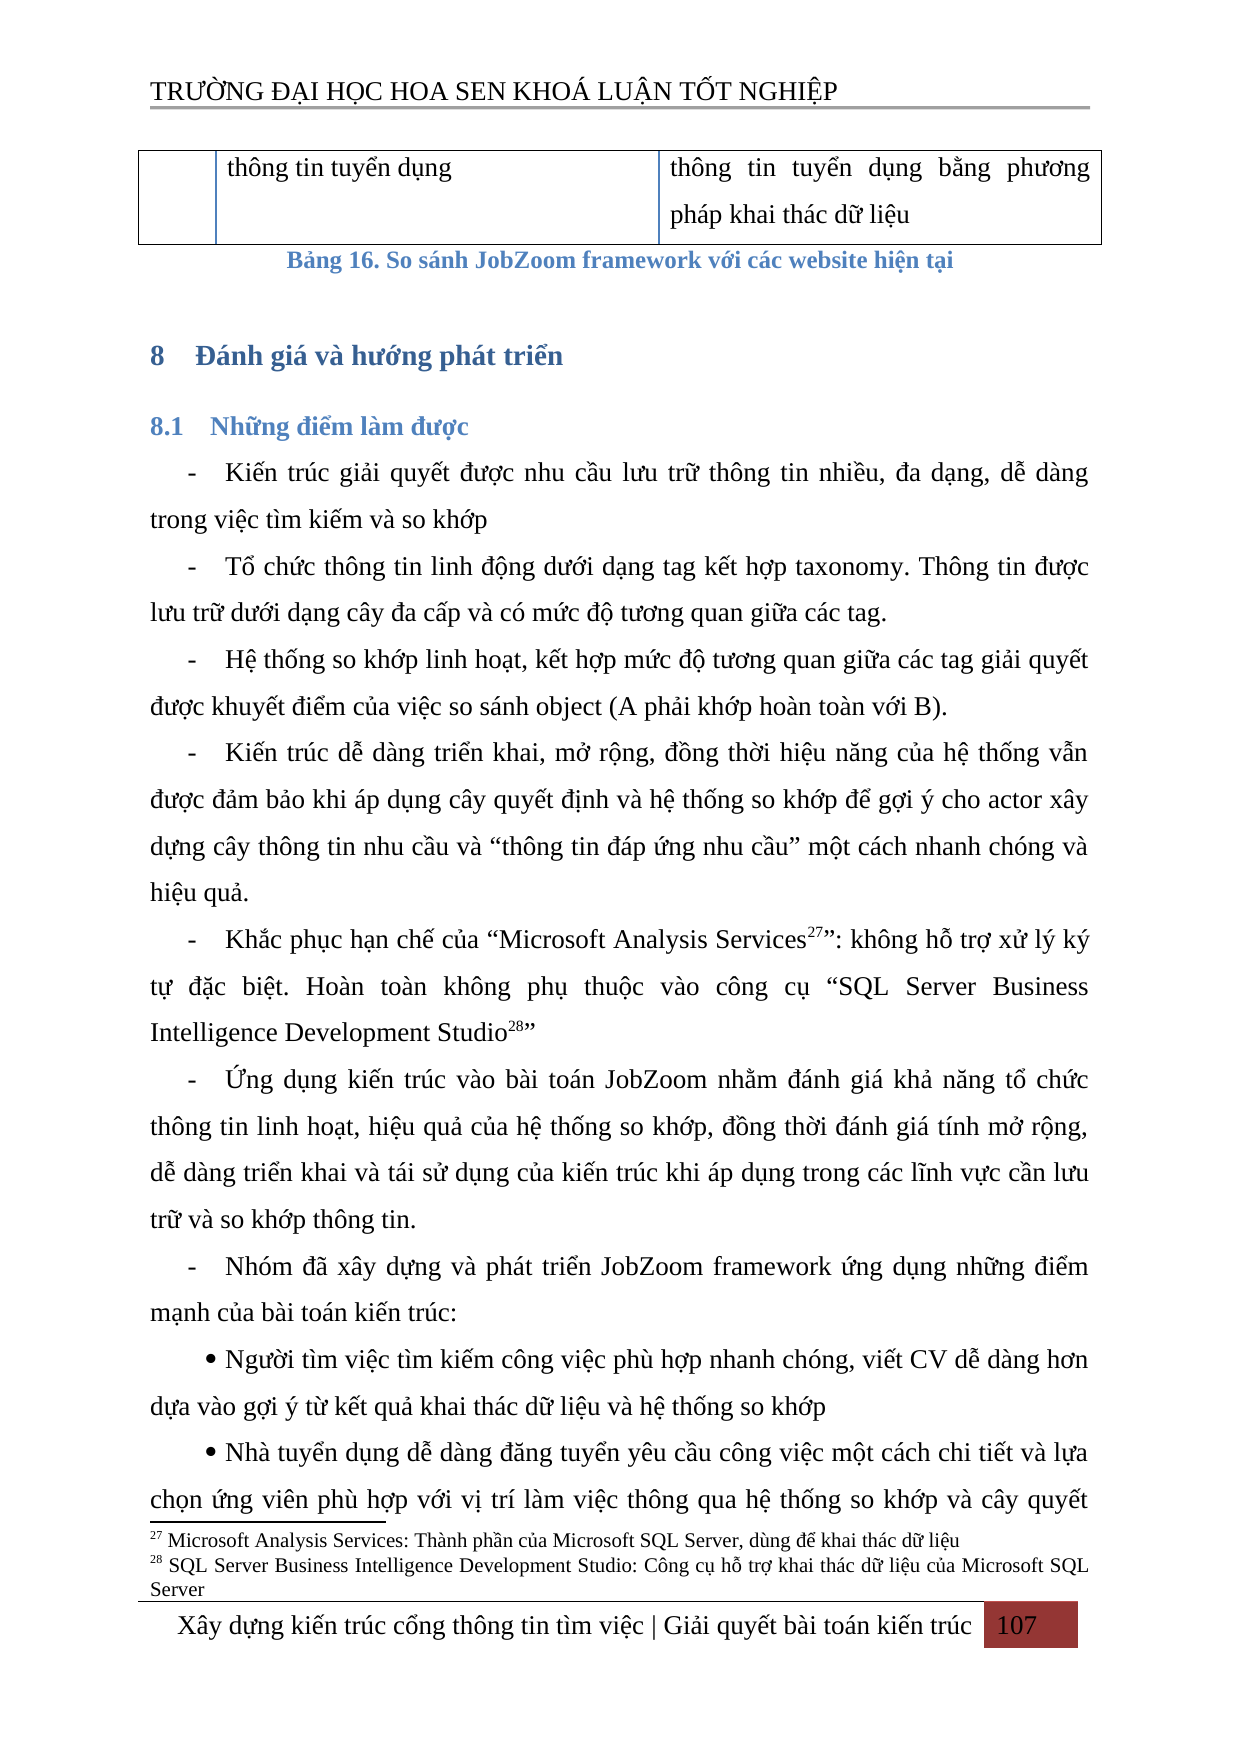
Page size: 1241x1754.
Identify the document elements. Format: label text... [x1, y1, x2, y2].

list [150, 1436, 1090, 1514]
list Người tìm việc tìm kiếm công việc phù hợp nhanh chóng, viết CV dễ dàng hơn dựa vào gợi ý từ kết quả khai thác dữ liệu và hệ thống so khớp [150, 1343, 1090, 1421]
list Ứng dụng kiến trúc vào bài toán JobZoom nhằm đánh giá khả năng tổ chức thông tin linh hoạt, hiệu quả của hệ thống so khớp, đồng thời đánh giá tính mở rộng, dễ dàng triển khai và tái sử dụng của kiến trúc khi áp dụng trong các lĩnh vực cần lưu trữ và so khớp thông tin. [150, 1063, 1090, 1234]
list Tổ chức thông tin linh động dưới dạng tag kết hợp taxonomy. Thông tin được lưu trữ dưới dạng cây đa cấp và có mức độ tương quan giữa các tag. [150, 550, 1090, 627]
list Kiến trúc dễ dàng triển khai, mở rộng, đồng thời hiệu năng của hệ thống vẫn được đảm bảo khi áp dụng cây quyết định và hệ thống so khớp để gợi ý cho actor xây dựng cây thông tin nhu cầu và “thông tin đáp ứng nhu cầu” một cách nhanh chóng và hiệu quả. [150, 736, 1090, 907]
list Khắc phục hạn chế của “Microsoft Analysis Services”: không hỗ trợ xử lý ký tự đặc biệt. Hoàn toàn không phụ thuộc vào công cụ “SQL Server Business Intelligence Development Studio” [150, 923, 1090, 1047]
subtitle Những điểm làm được [150, 410, 1090, 441]
subtitle Đánh giá và hướng phát triển [150, 338, 1090, 372]
list Kiến trúc giải quyết được nhu cầu lưu trữ thông tin nhiều, đa dạng, dễ dàng trong việc tìm kiếm và so khớp [150, 456, 1090, 534]
text Bảng 16. So sánh JobZoom framework với các website hiện tại [150, 245, 1090, 274]
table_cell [660, 151, 1101, 244]
list Nhóm đã xây dựng và phát triển JobZoom framework ứng dụng những điểm mạnh của bài toán kiến trúc: [150, 1250, 1090, 1327]
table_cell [217, 151, 658, 244]
list Hệ thống so khớp linh hoạt, kết hợp mức độ tương quan giữa các tag giải quyết được khuyết điểm của việc so sánh object (A phải khớp hoàn toàn với B). [150, 643, 1090, 721]
table_cell 5 [139, 151, 215, 244]
